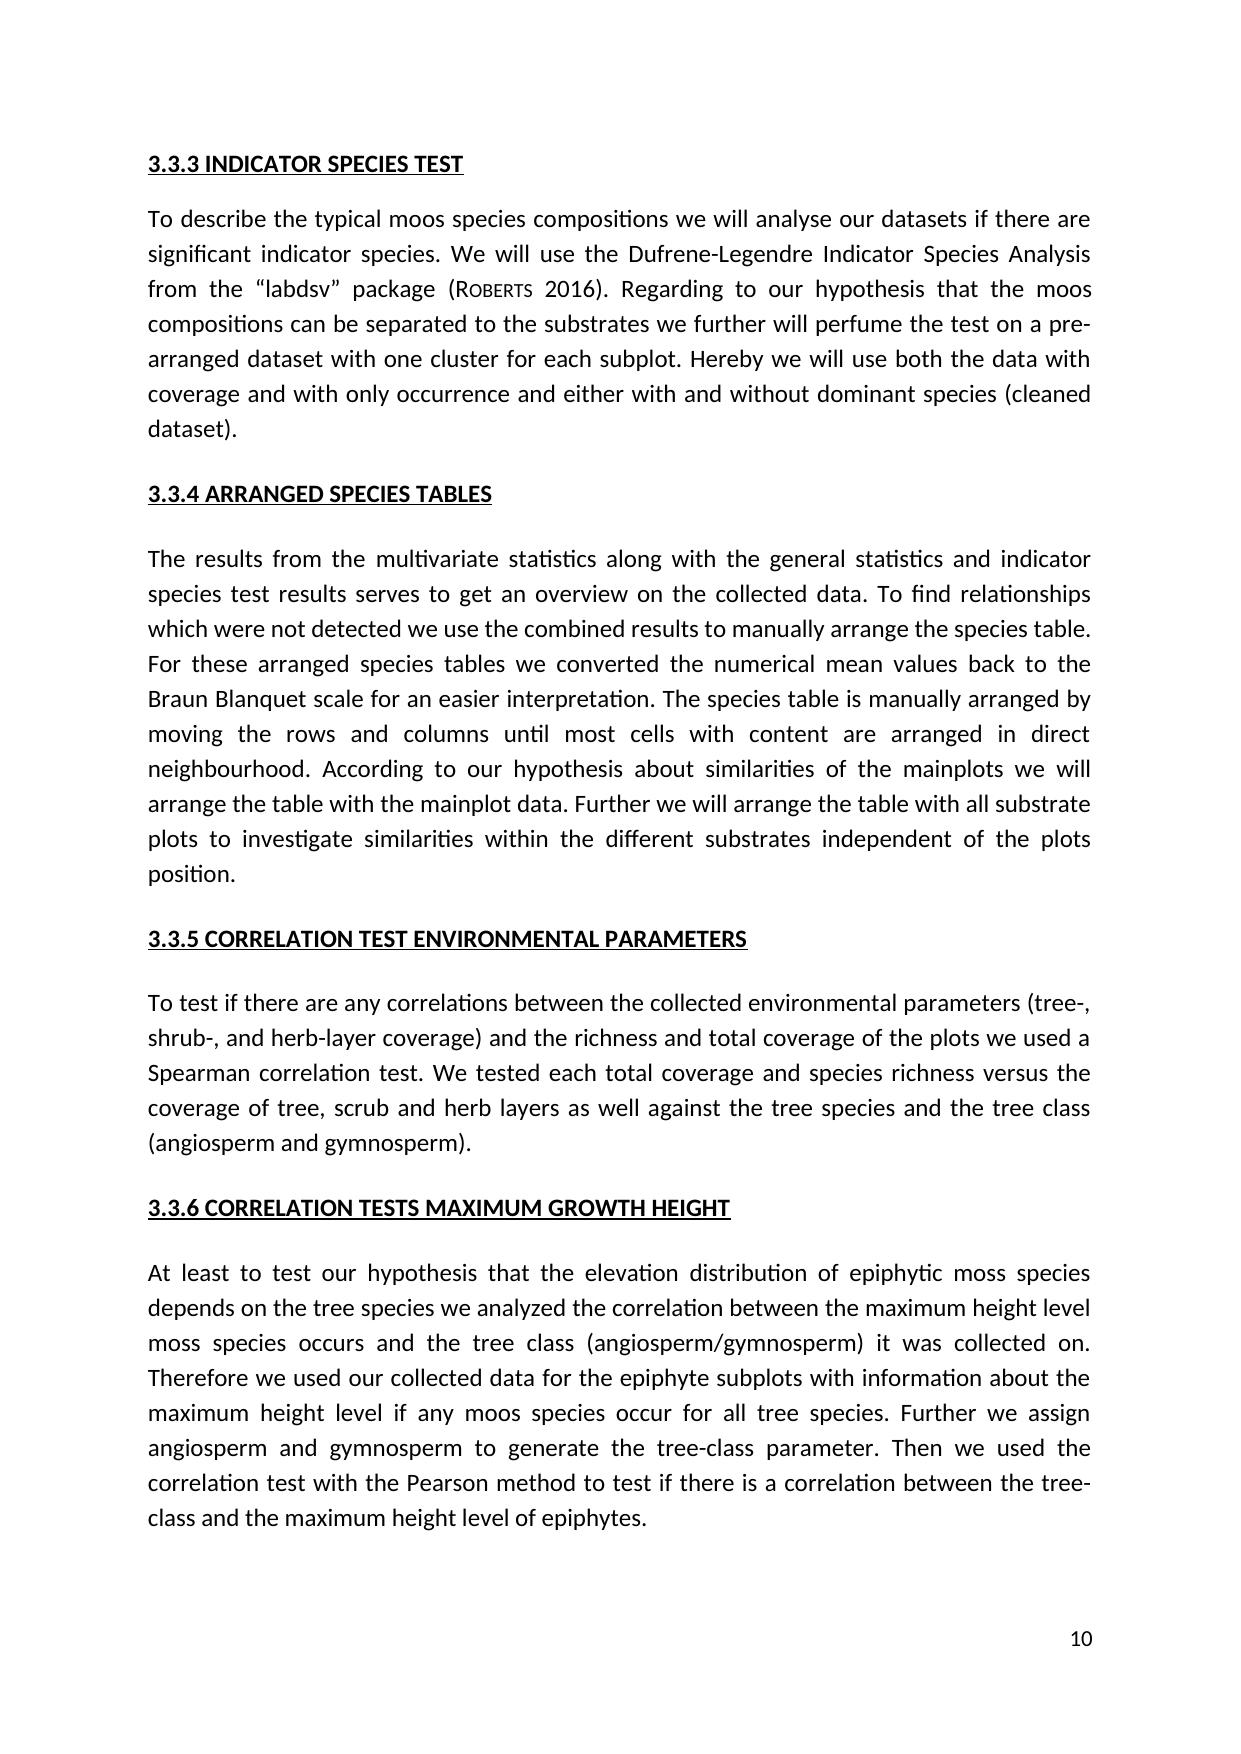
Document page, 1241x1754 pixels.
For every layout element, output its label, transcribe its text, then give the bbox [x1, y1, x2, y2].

text 3.3.5 Correlation test environmental parameters [148, 923, 1092, 953]
text The results from the multivariate statistics along with the general statistics and indicator species test results serves to get an overview on the collected data. To find relationships which were not detected we use the combined results to manually arrange the species table. For these arranged species tables we converted the numerical mean values back to the Braun Blanquet scale for an easier interpretation. The species table is manually arranged by moving the rows and columns until most cells with content are arranged in direct neighbourhood. According to our hypothesis about similarities of the mainplots we will arrange the table with the mainplot data. Further we will arrange the table with all substrate plots to investigate similarities within the different substrates independent of the plots position. [148, 543, 1092, 888]
text 3.3.6 Correlation tests maximum growth height [148, 1192, 1092, 1222]
text To describe the typical moos species compositions we will analyse our datasets if there are significant indicator species. We will use the Dufrene-Legendre Indicator Species Analysis from the “labdsv” package (Roberts 2016). Regarding to our hypothesis that the moos compositions can be separated to the substrates we further will perfume the test on a pre-arranged dataset with one cluster for each subplot. Hereby we will use both the data with coverage and with only occurrence and either with and without dominant species (cleaned dataset). [148, 203, 1092, 444]
text 3.3.4 Arranged species tables [148, 478, 1092, 508]
text At least to test our hypothesis that the elevation distribution of epiphytic moss species depends on the tree species we analyzed the correlation between the maximum height level moss species occurs and the tree class (angiosperm/gymnosperm) it was collected on. Therefore we used our collected data for the epiphyte subplots with information about the maximum height level if any moos species occur for all tree species. Further we assign angiosperm and gymnosperm to generate the tree-class parameter. Then we used the correlation test with the Pearson method to test if there is a correlation between the tree-class and the maximum height level of epiphytes. [148, 1257, 1092, 1532]
text 3.3.3 Indicator species test [148, 148, 1092, 178]
text To test if there are any correlations between the collected environmental parameters (tree-, shrub-, and herb-layer coverage) and the richness and total coverage of the plots we used a Spearman correlation test. We tested each total coverage and species richness versus the coverage of tree, scrub and herb layers as well against the tree species and the tree class (angiosperm and gymnosperm). [148, 987, 1092, 1157]
